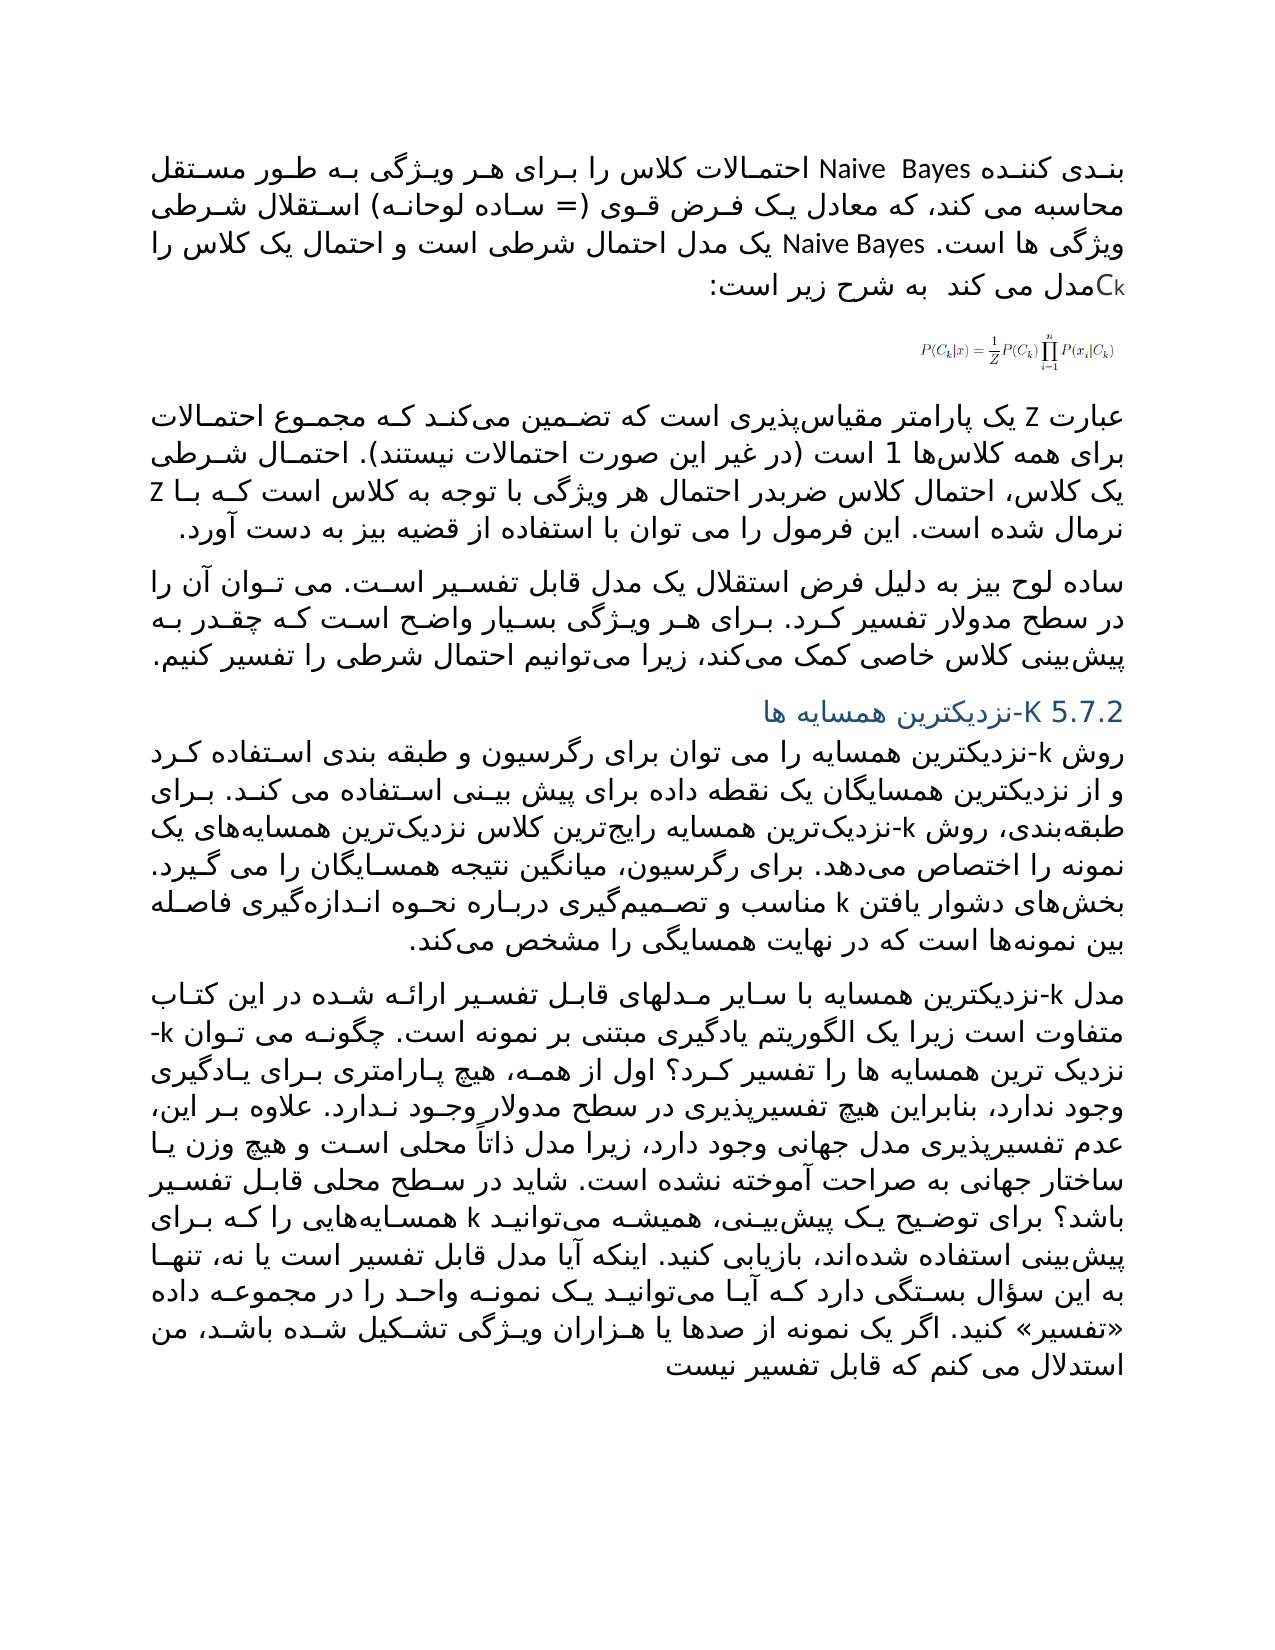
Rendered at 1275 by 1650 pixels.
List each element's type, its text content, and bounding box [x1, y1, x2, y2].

text عبارت Z یک پارامتر مقیاس‌پذیری است که تضمین می‌کند که مجموع احتمالات برای همه کلاس‌ها 1 است (در غیر این صورت احتمالات نیستند). احتمال شرطی یک کلاس، احتمال کلاس ضربدر احتمال هر ویژگی با توجه به کلاس است که با Z نرمال شده است. این فرمول را می توان با استفاده از قضیه بیز به دست آورد. [150, 398, 1125, 546]
subtitle 5.7.2 K-نزدیکترین همسایه ها [150, 692, 1125, 731]
text مدل k-نزدیکترین همسایه با سایر مدلهای قابل تفسیر ارائه شده در این کتاب متفاوت است زیرا یک الگوریتم یادگیری مبتنی بر نمونه است. چگونه می توان k-نزدیک ترین همسایه ها را تفسیر کرد؟ اول از همه، هیچ پارامتری برای یادگیری وجود ندارد، بنابراین هیچ تفسیرپذیری در سطح مدولار وجود ندارد. علاوه بر این، عدم تفسیرپذیری مدل جهانی وجود دارد، زیرا مدل ذاتاً محلی است و هیچ وزن یا ساختار جهانی به صراحت آموخته نشده است. شاید در سطح محلی قابل تفسیر باشد؟ برای توضیح یک پیش‌بینی، همیشه می‌توانید k همسایه‌هایی را که برای پیش‌بینی استفاده شده‌اند، بازیابی کنید. اینکه آیا مدل قابل تفسیر است یا نه، تنها به این سؤال بستگی دارد که آیا می‌توانید یک نمونه واحد را در مجموعه داده «تفسیر» کنید. اگر یک نمونه از صدها یا هزاران ویژگی تشکیل شده باشد، من استدلال می کنم که قابل تفسیر نیست [150, 976, 1125, 1382]
picture [917, 323, 1125, 380]
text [150, 150, 1125, 303]
text ساده لوح بیز به دلیل فرض استقلال یک مدل قابل تفسیر است. می توان آن را در سطح مدولار تفسیر کرد. برای هر ویژگی بسیار واضح است که چقدر به پیش‌بینی کلاس خاصی کمک می‌کند، زیرا می‌توانیم احتمال شرطی را تفسیر کنیم. [150, 565, 1125, 672]
text روش k-نزدیکترین همسایه را می توان برای رگرسیون و طبقه بندی استفاده کرد و از نزدیکترین همسایگان یک نقطه داده برای پیش بینی استفاده می کند. برای طبقه‌بندی، روش k-نزدیک‌ترین همسایه رایج‌ترین کلاس نزدیک‌ترین همسایه‌های یک نمونه را اختصاص می‌دهد. برای رگرسیون، میانگین نتیجه همسایگان را می گیرد. بخش‌های دشوار یافتن k مناسب و تصمیم‌گیری درباره نحوه اندازه‌گیری فاصله بین نمونه‌ها است که در نهایت همسایگی را مشخص می‌کند. [150, 734, 1125, 957]
